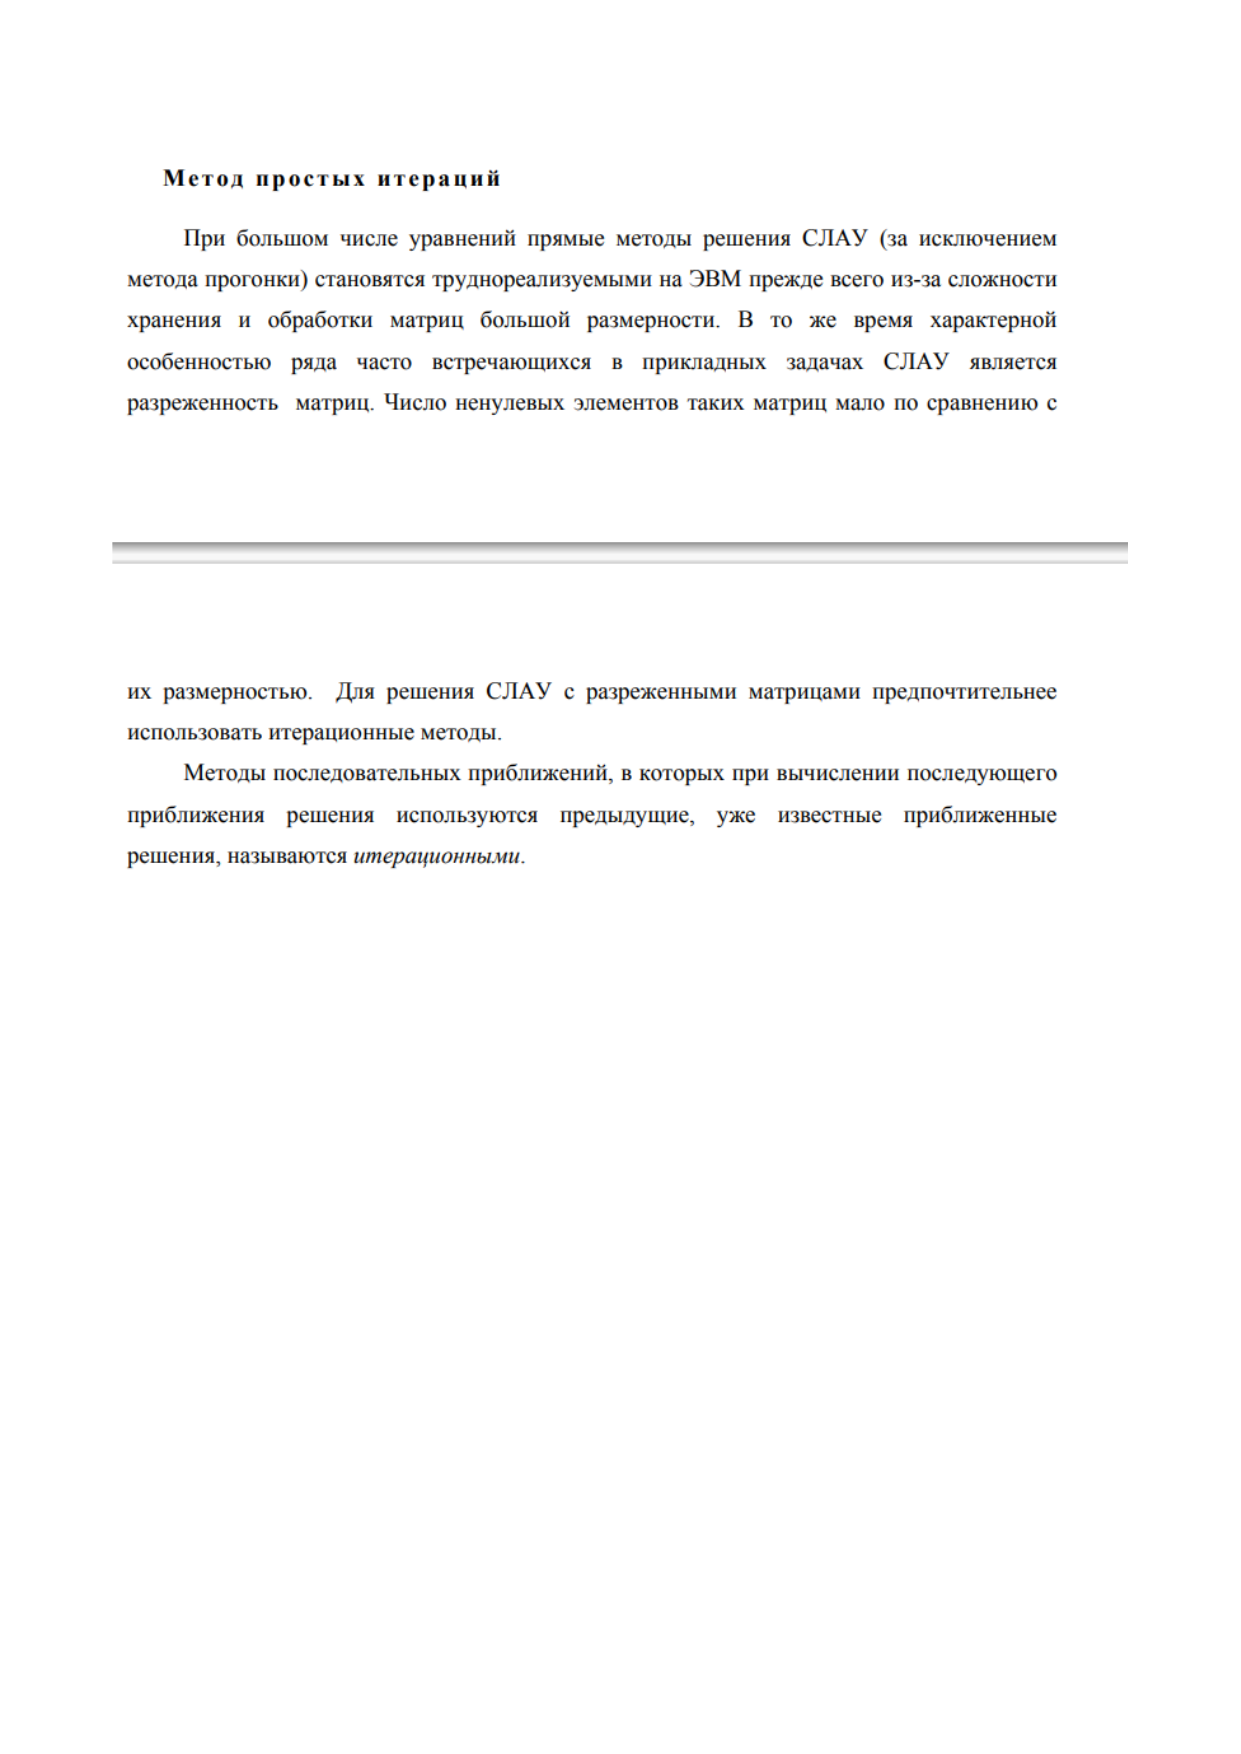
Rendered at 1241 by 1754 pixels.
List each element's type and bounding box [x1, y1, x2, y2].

picture [112, 150, 1128, 877]
